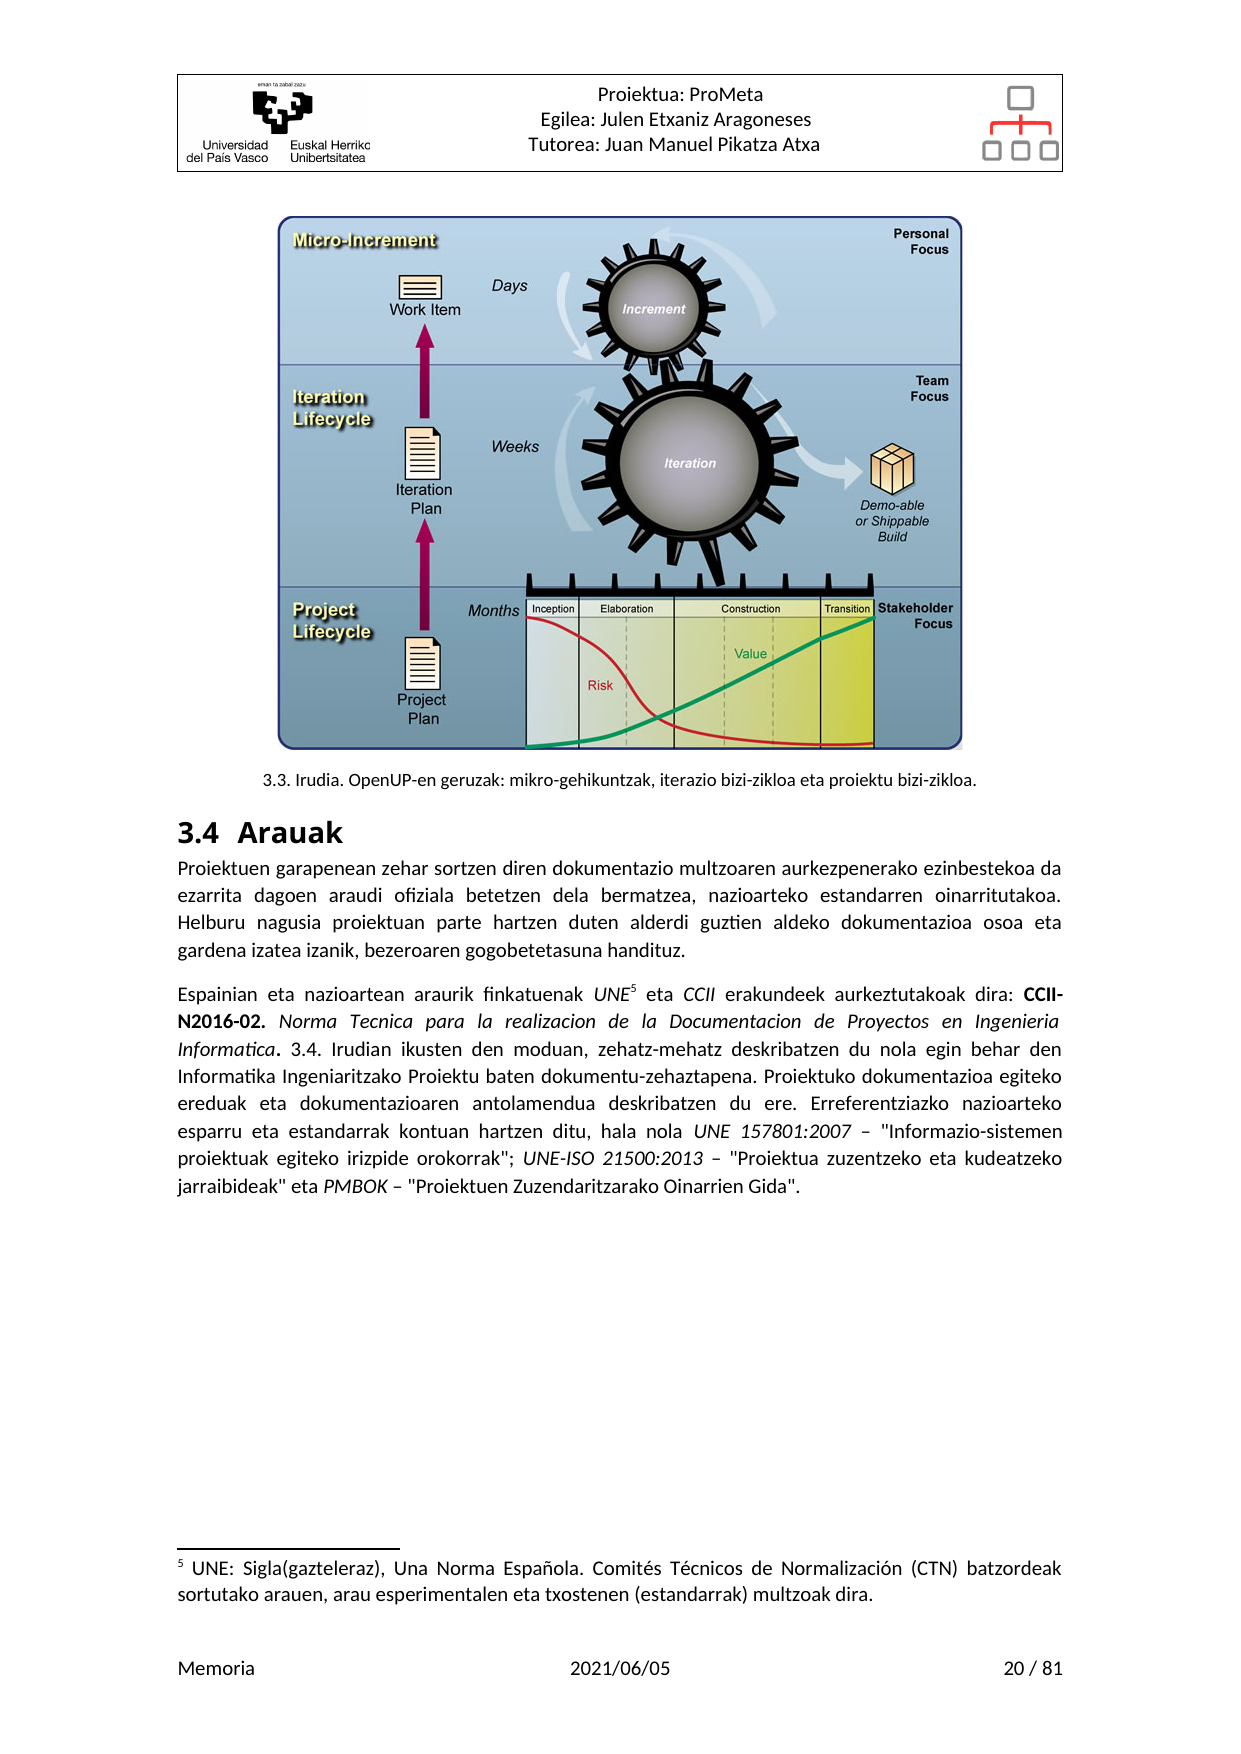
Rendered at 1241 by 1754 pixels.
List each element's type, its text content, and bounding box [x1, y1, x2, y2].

text Proiektuen garapenean zehar sortzen diren dokumentazio multzoaren aurkezpenerako ezinbestekoa da ezarrita dagoen araudi ofiziala betetzen dela bermatzea, nazioarteko estandarren oinarritutakoa. Helburu nagusia proiektuan parte hartzen duten alderdi guztien aldeko dokumentazioa osoa eta gardena izatea izanik, bezeroaren gogobetetasuna handituz. [177, 855, 1063, 962]
picture [182, 80, 370, 162]
picture [277, 216, 963, 750]
subtitle Arauak [177, 812, 1063, 852]
picture [978, 80, 1060, 162]
